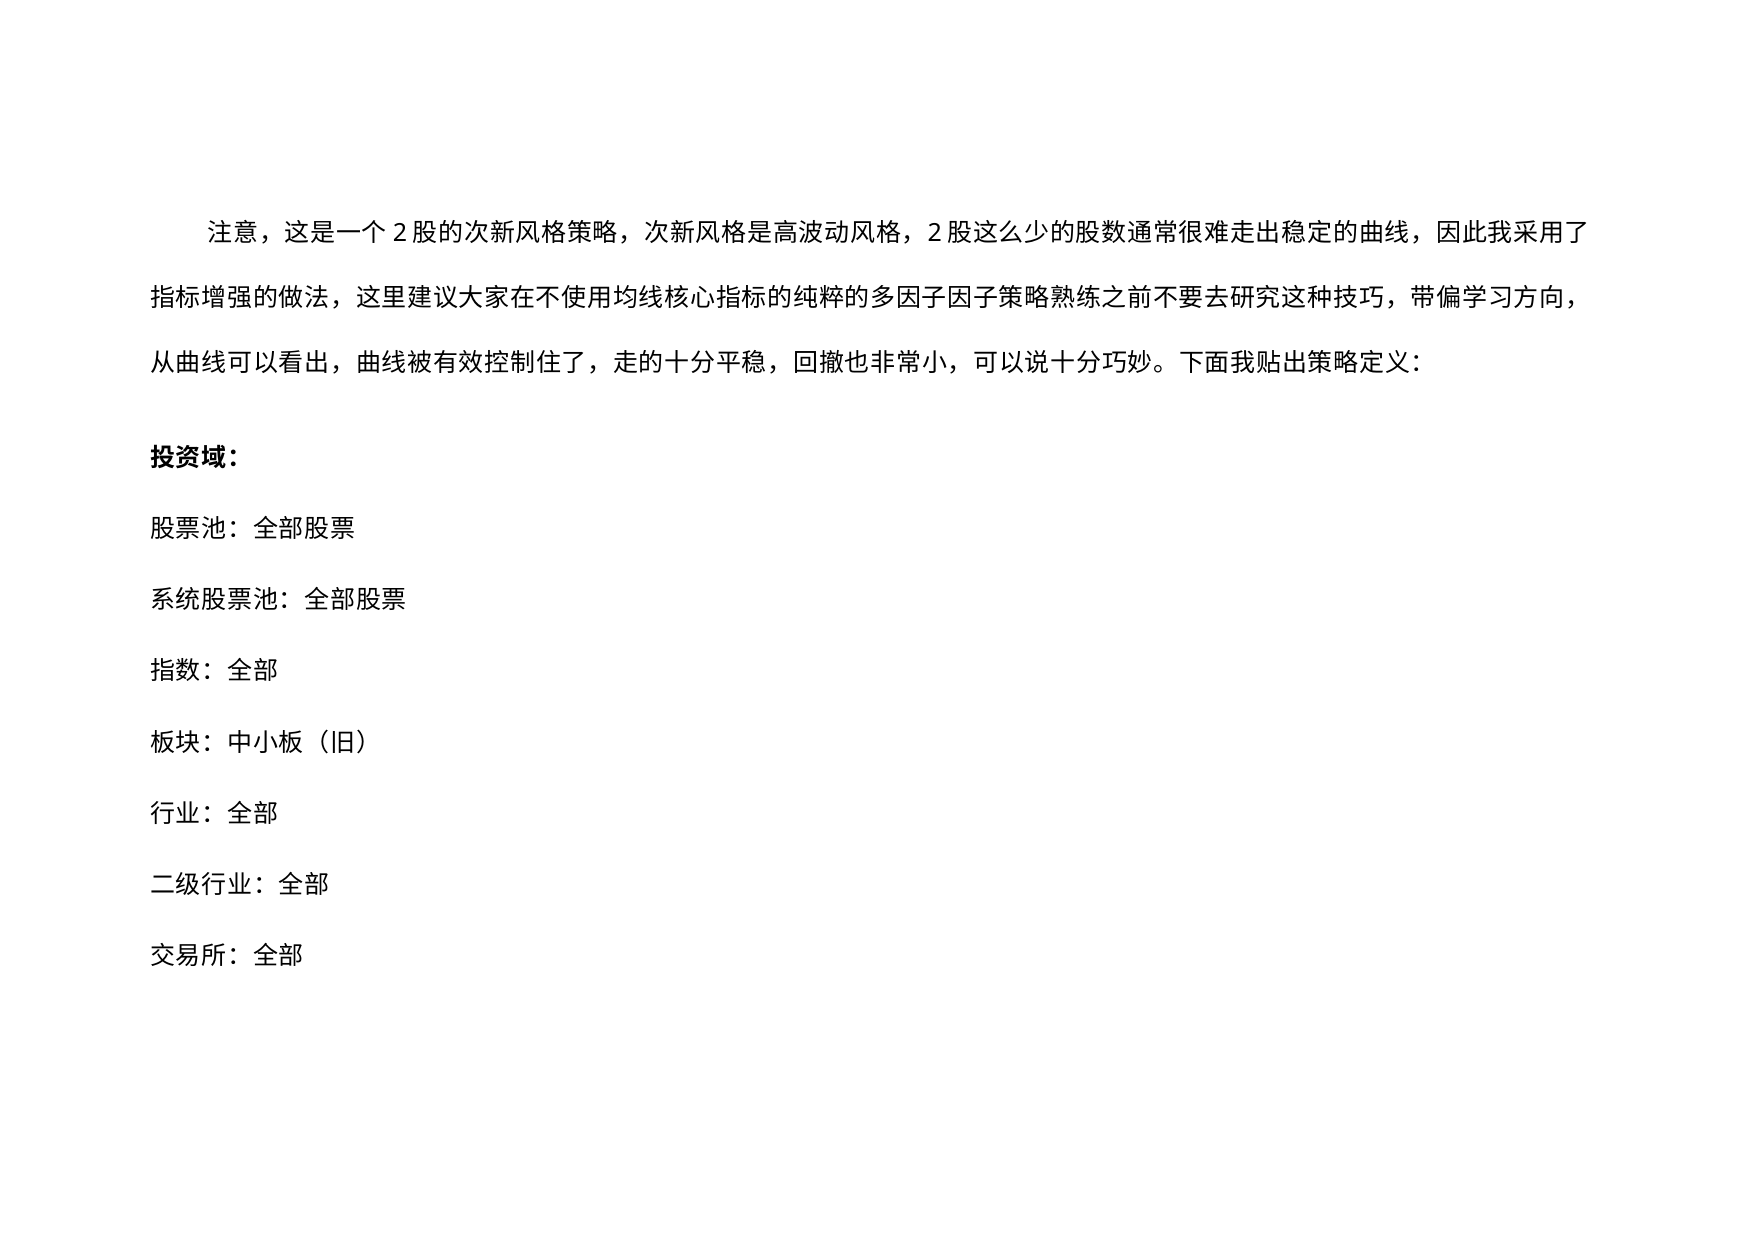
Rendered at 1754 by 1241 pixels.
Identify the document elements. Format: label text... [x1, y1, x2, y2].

text 交易所：全部 [150, 921, 1604, 986]
text 二级行业：全部 [150, 850, 1604, 915]
text 指数：全部 [150, 636, 1604, 701]
text 投资域： [150, 423, 1604, 488]
text 注意，这是一个2股的次新风格策略，次新风格是高波动风格，2股这么少的股数通常很难走出稳定的曲线，因此我采用了指标增强的做法，这里建议大家在不使用均线核心指标的纯粹的多因子因子策略熟练之前不要去研究这种技巧，带偏学习方向，从曲线可以看出，曲线被有效控制住了，走的十分平稳，回撤也非常小，可以说十分巧妙。下面我贴出策略定义： [150, 198, 1604, 393]
text 板块：中小板（旧） [150, 708, 1604, 773]
text 股票池：全部股票 [150, 494, 1604, 559]
text 行业：全部 [150, 779, 1604, 844]
text 系统股票池：全部股票 [150, 565, 1604, 630]
